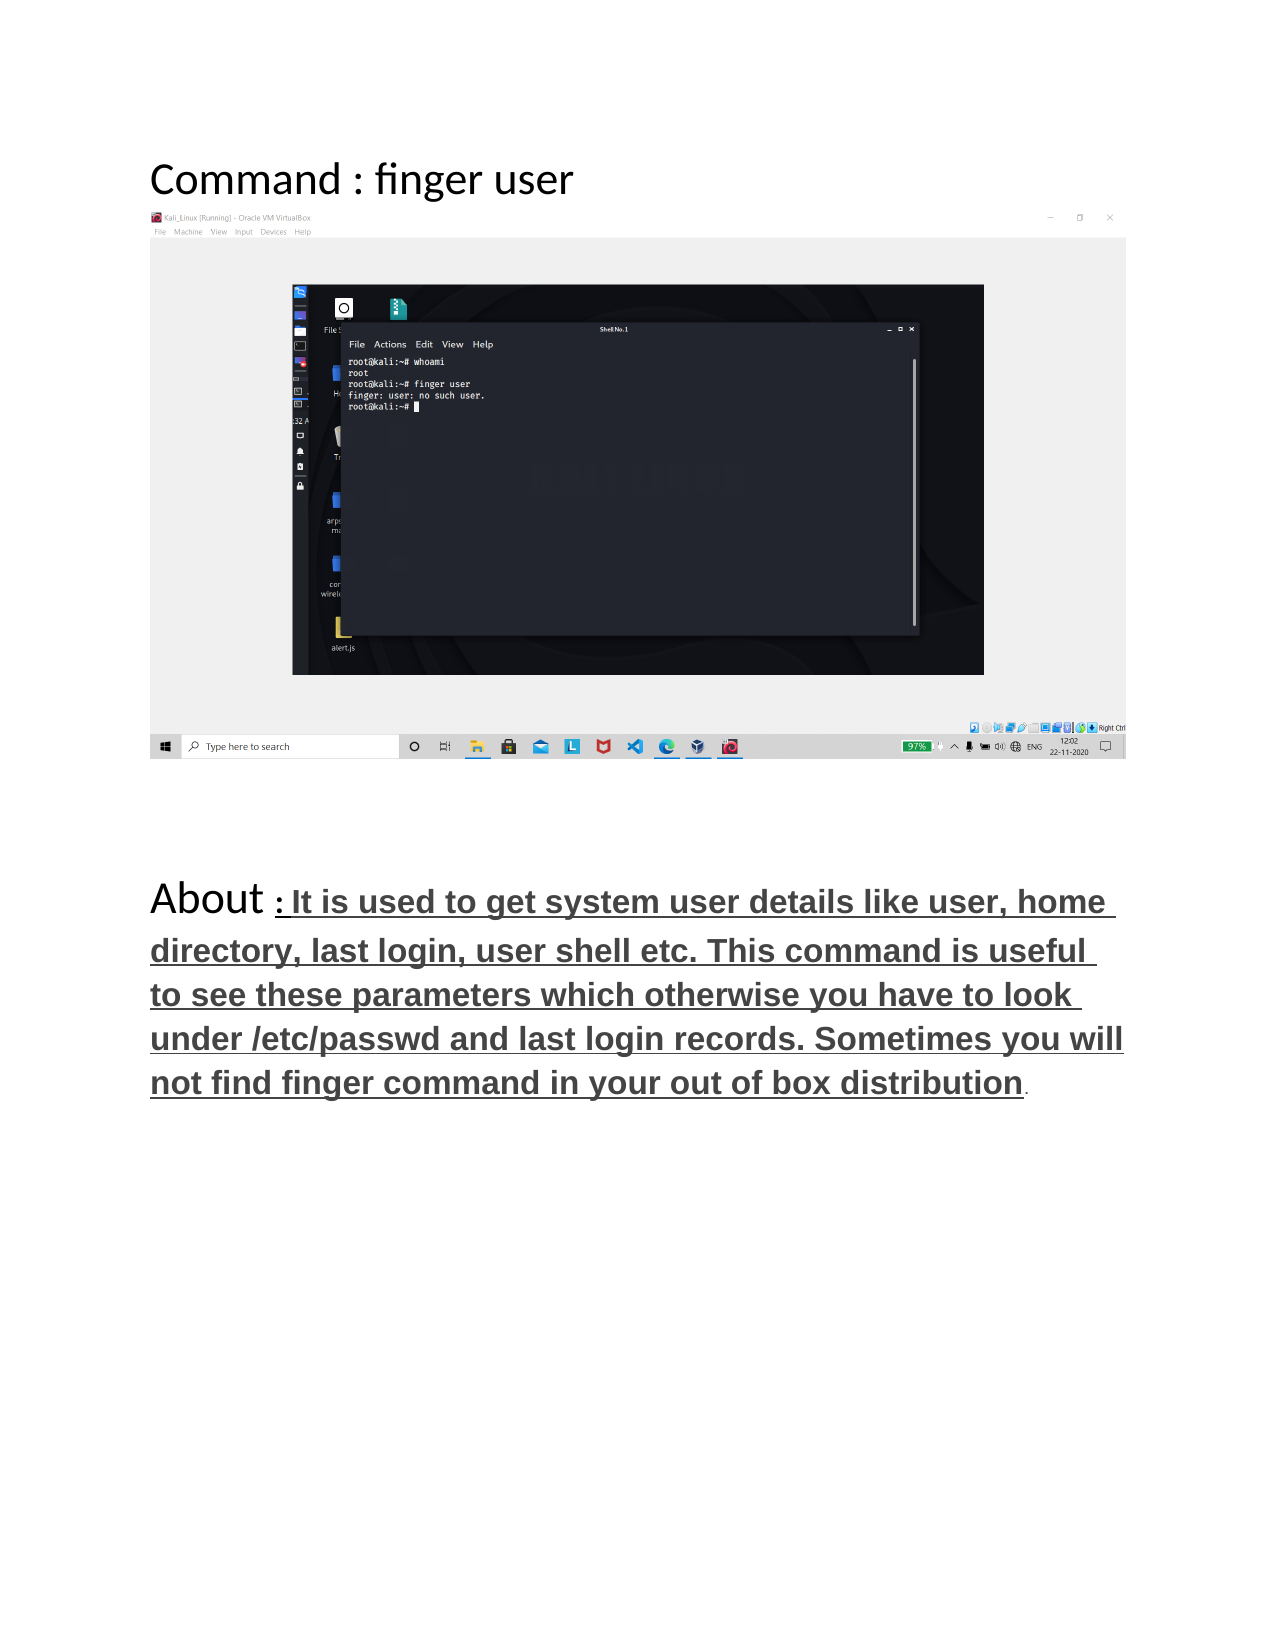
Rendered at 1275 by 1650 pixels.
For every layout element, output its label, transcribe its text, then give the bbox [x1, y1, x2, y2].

text Command : finger user [150, 150, 1125, 210]
picture [150, 210, 1126, 759]
text About : It is used to get system user details like user, home directory, last login, user shell etc. This command is useful to see these parameters which otherwise you have to look under /etc/passwd and last login records. Sometimes you will not find finger command in your out of box distribution. [150, 869, 1125, 1102]
